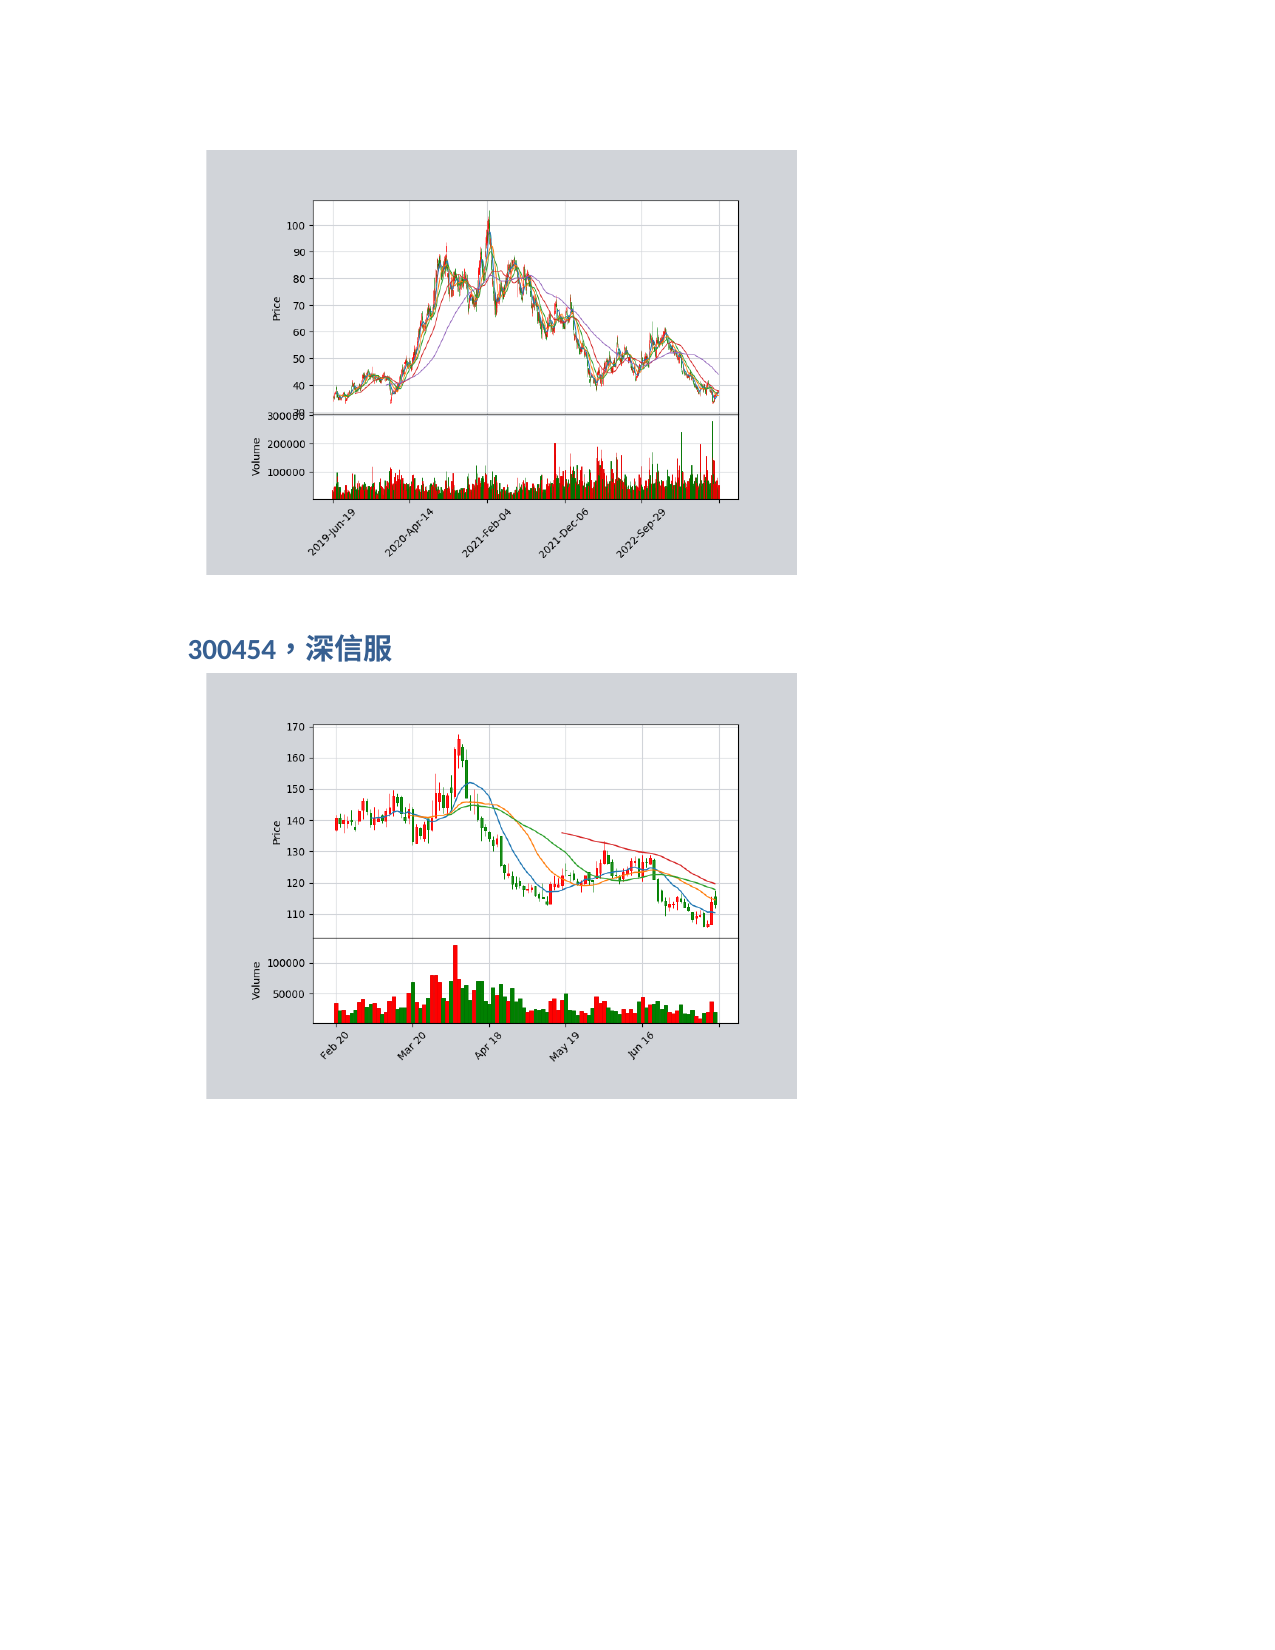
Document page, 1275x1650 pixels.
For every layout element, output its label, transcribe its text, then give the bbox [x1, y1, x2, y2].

picture [206, 150, 797, 575]
picture [206, 673, 797, 1099]
subtitle 300454，深信服 [187, 628, 1087, 668]
